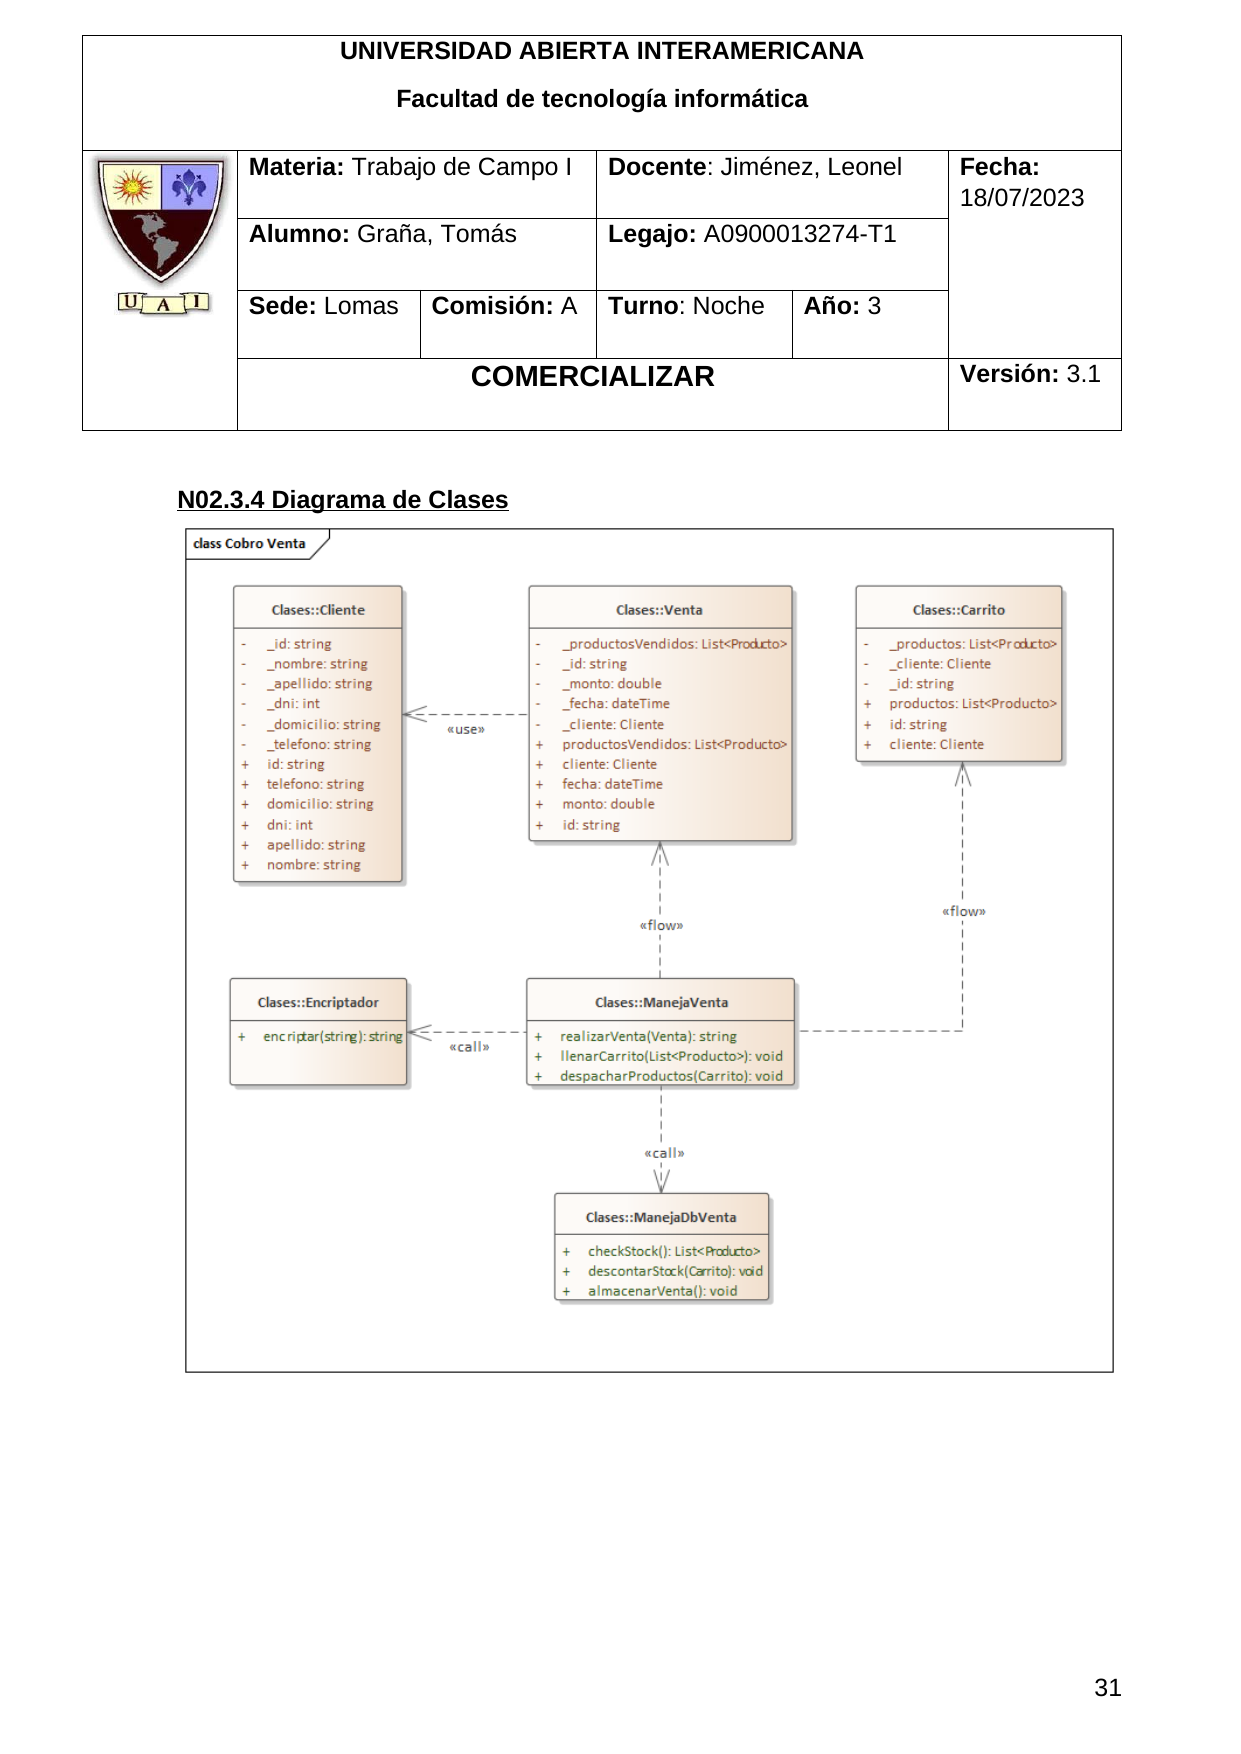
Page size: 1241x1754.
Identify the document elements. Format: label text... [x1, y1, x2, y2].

subtitle N02.3.4 Diagrama de Clases [177, 485, 1122, 513]
picture [177, 520, 1122, 1381]
picture [87, 151, 234, 320]
